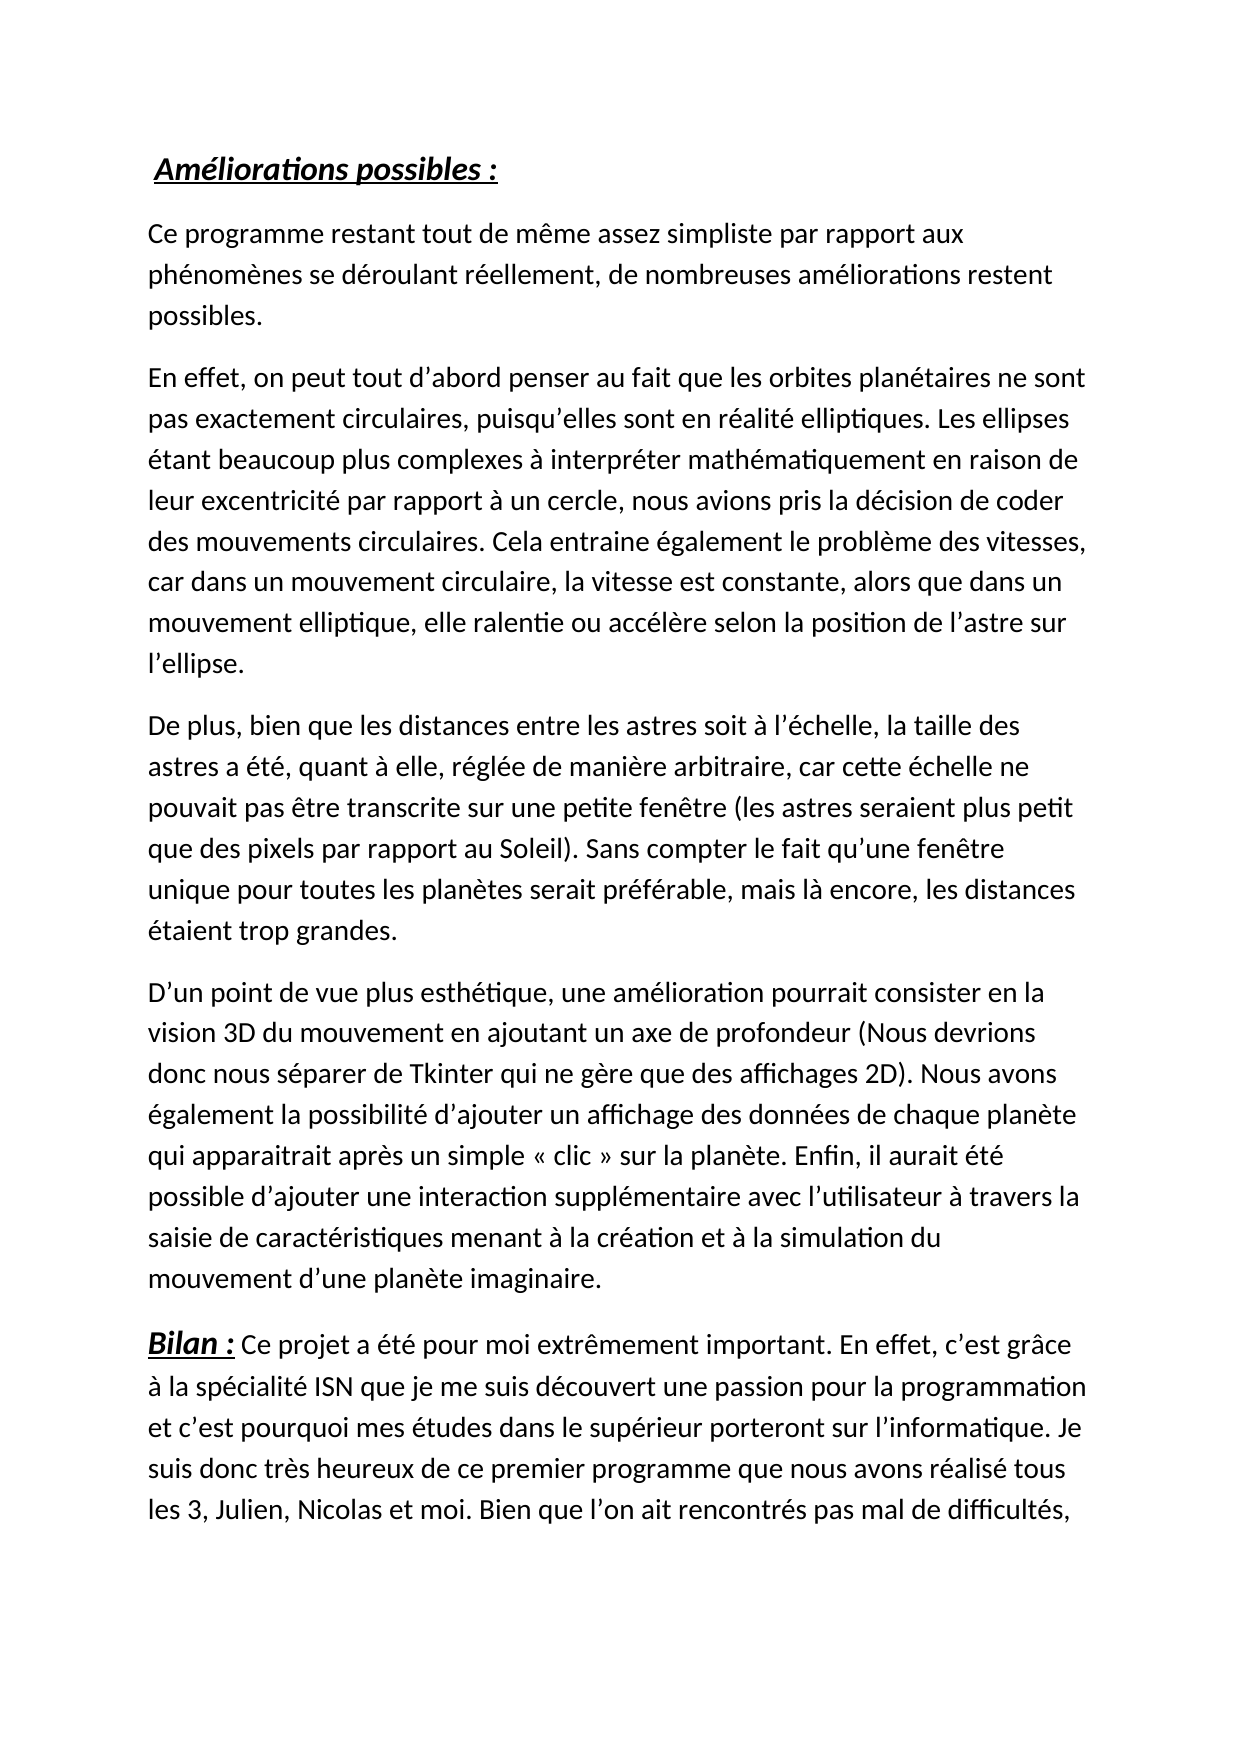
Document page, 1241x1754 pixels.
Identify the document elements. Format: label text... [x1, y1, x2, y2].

text Ce programme restant tout de même assez simpliste par rapport aux phénomènes se déroulant réellement, de nombreuses améliorations restent possibles. [148, 215, 1093, 333]
text D’un point de vue plus esthétique, une amélioration pourrait consister en la vision 3D du mouvement en ajoutant un axe de profondeur (Nous devrions donc nous séparer de Tkinter qui ne gère que des affichages 2D). Nous avons également la possibilité d’ajouter un affichage des données de chaque planète qui apparaitrait après un simple « clic » sur la planète. Enfin, il aurait été possible d’ajouter une interaction supplémentaire avec l’utilisateur à travers la saisie de caractéristiques menant à la création et à la simulation du mouvement d’une planète imaginaire. [148, 974, 1093, 1296]
text En effet, on peut tout d’abord penser au fait que les orbites planétaires ne sont pas exactement circulaires, puisqu’elles sont en réalité elliptiques. Les ellipses étant beaucoup plus complexes à interpréter mathématiquement en raison de leur excentricité par rapport à un cercle, nous avions pris la décision de coder des mouvements circulaires. Cela entraine également le problème des vitesses, car dans un mouvement circulaire, la vitesse est constante, alors que dans un mouvement elliptique, elle ralentie ou accélère selon la position de l’astre sur l’ellipse. [148, 359, 1093, 681]
text Améliorations possibles : [148, 148, 1093, 188]
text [148, 1322, 1093, 1526]
text De plus, bien que les distances entre les astres soit à l’échelle, la taille des astres a été, quant à elle, réglée de manière arbitraire, car cette échelle ne pouvait pas être transcrite sur une petite fenêtre (les astres seraient plus petit que des pixels par rapport au Soleil). Sans compter le fait qu’une fenêtre unique pour toutes les planètes serait préférable, mais là encore, les distances étaient trop grandes. [148, 707, 1093, 947]
